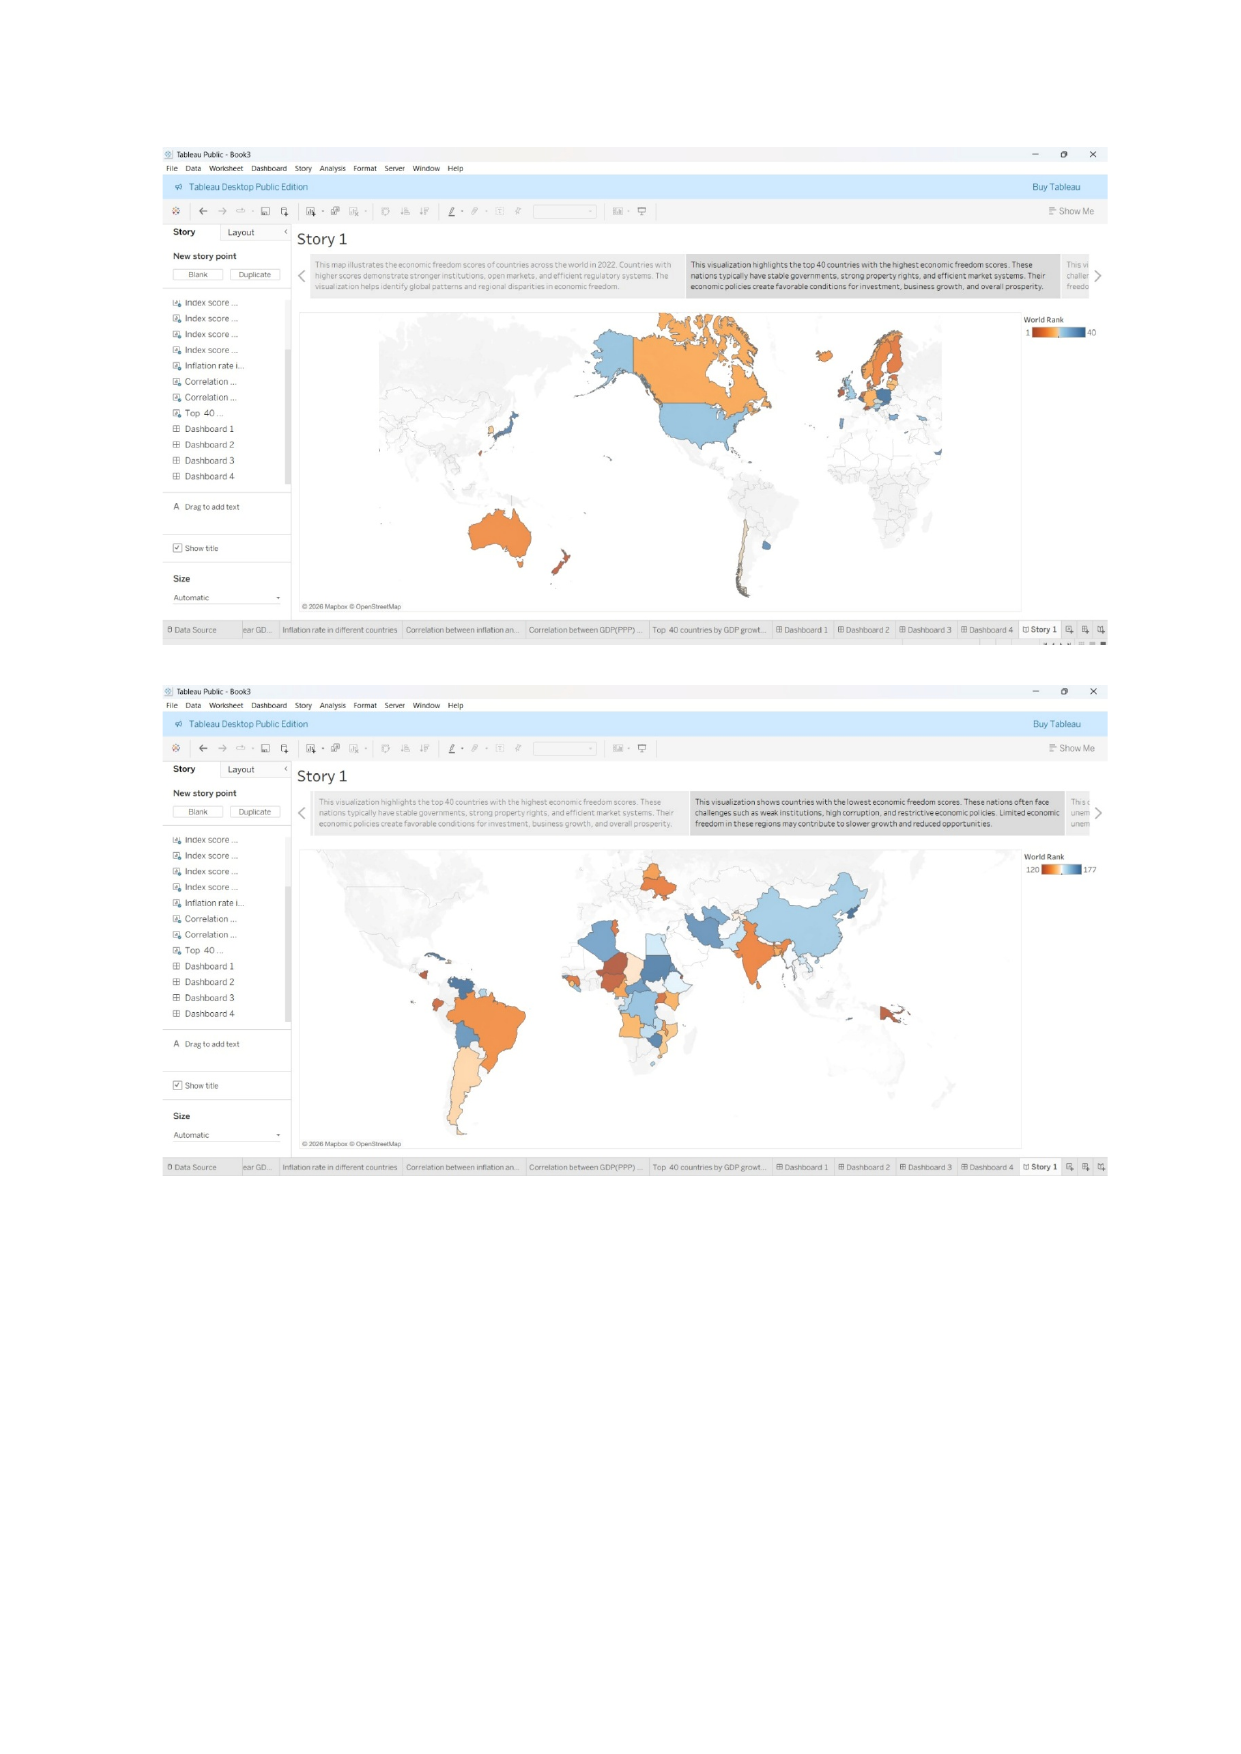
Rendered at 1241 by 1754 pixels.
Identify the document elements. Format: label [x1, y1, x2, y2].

picture [162, 147, 1108, 645]
picture [162, 685, 1108, 1176]
